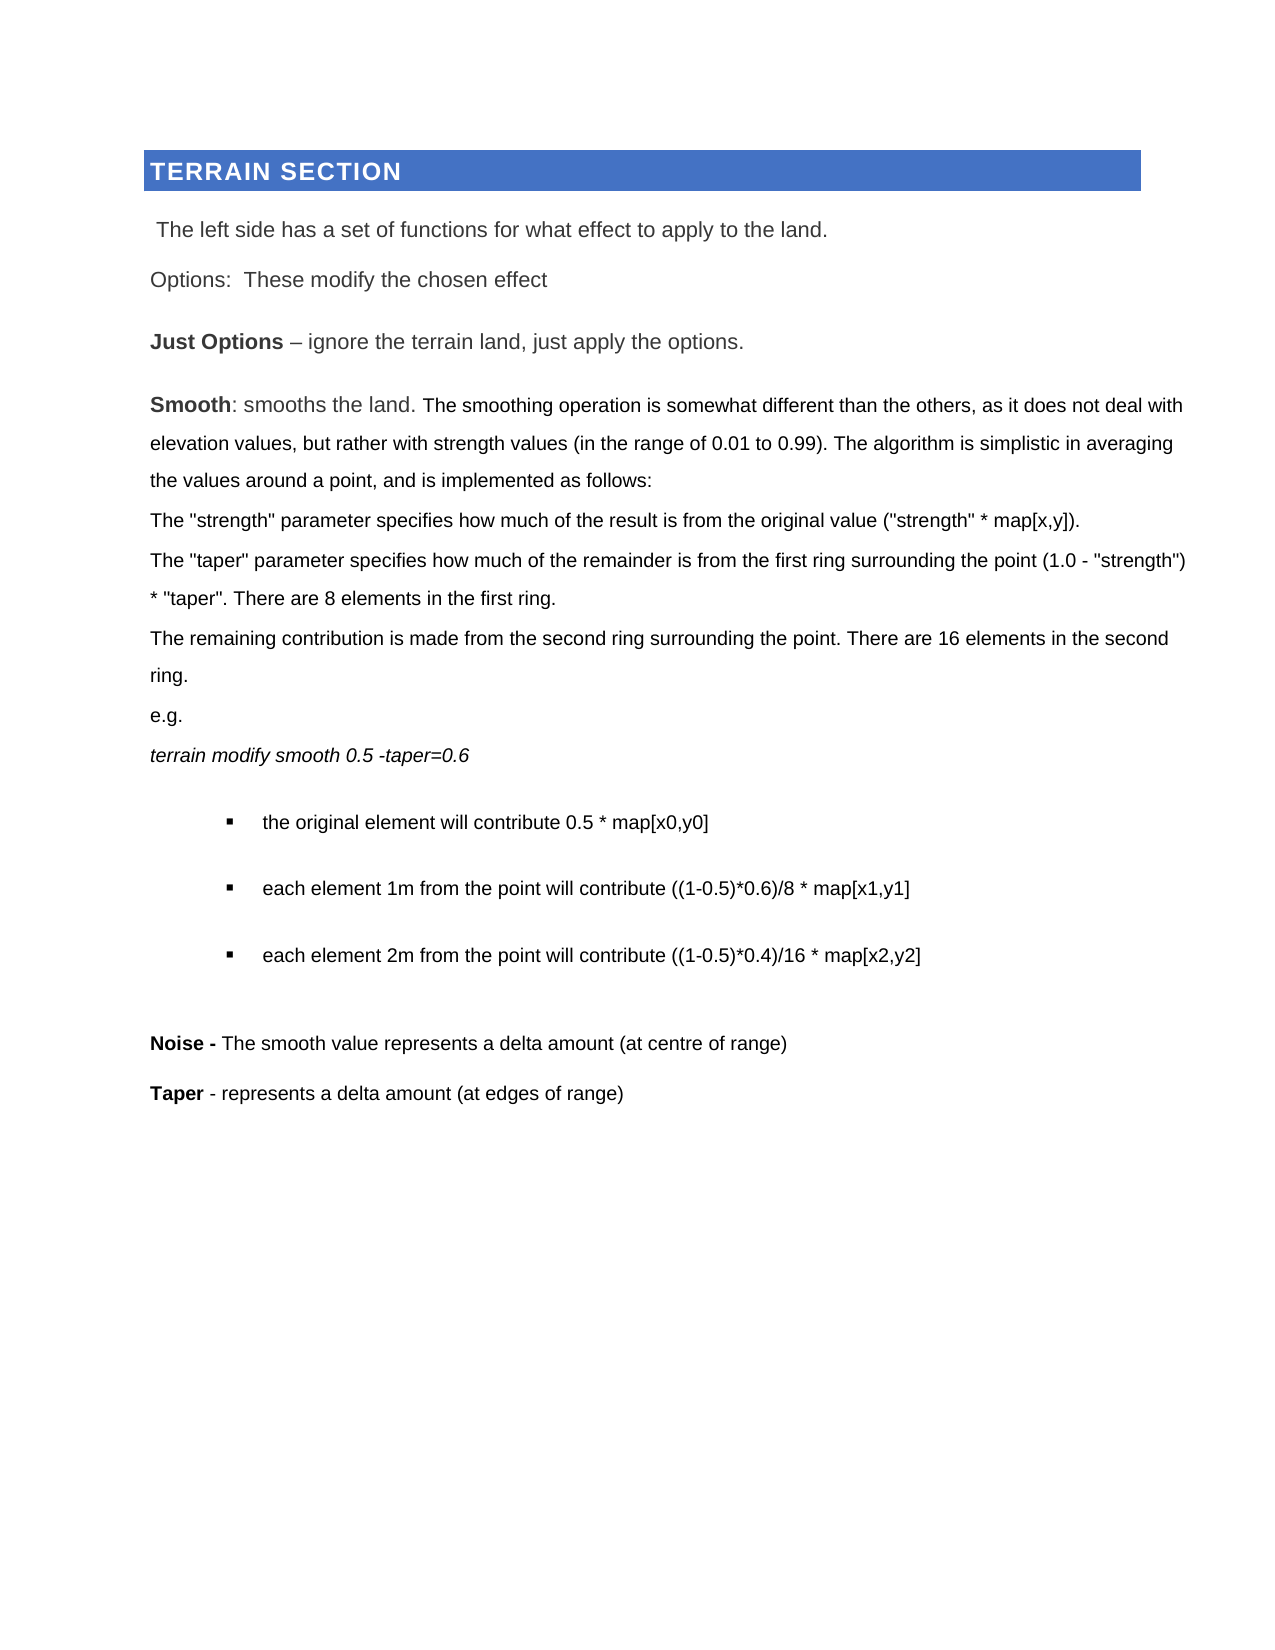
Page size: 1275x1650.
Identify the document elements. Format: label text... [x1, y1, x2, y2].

text Just Options – ignore the terrain land, just apply the options. [150, 317, 1200, 354]
text Options: These modify the chosen effect [150, 267, 1200, 292]
text Smooth: smooths the land. The smoothing operation is somewhat different than the others, as it does not deal with elevation values, but rather with strength values (in the range of 0.01 to 0.99). The algorithm is simplistic in averaging the values around a point, and is implemented as follows: [150, 379, 1200, 492]
subtitle Terrain Section [150, 156, 1134, 185]
list each element 2m from the point will contribute ((1-0.5)*0.4)/16 * map[x2,y2] [225, 929, 1200, 967]
text The "strength" parameter specifies how much of the result is from the original value ("strength" * map[x,y]). [150, 494, 1200, 532]
text The remaining contribution is made from the second ring surrounding the point. There are 16 elements in the second ring. [150, 612, 1200, 687]
text The "taper" parameter specifies how much of the remainder is from the first ring surrounding the point (1.0 - "strength") * "taper". There are 8 elements in the first ring. [150, 534, 1200, 609]
text Noise - The smooth value represents a delta amount (at centre of range) [150, 1017, 1200, 1054]
text terrain modify smooth 0.5 -taper=0.6 [150, 729, 1200, 767]
list the original element will contribute 0.5 * map[x0,y0] [225, 796, 1200, 833]
text Taper - represents a delta amount (at edges of range) [150, 1067, 1200, 1104]
list each element 1m from the point will contribute ((1-0.5)*0.6)/8 * map[x1,y1] [225, 863, 1200, 900]
text e.g. [150, 689, 1200, 727]
text The left side has a set of functions for what effect to apply to the land. [150, 216, 1200, 242]
